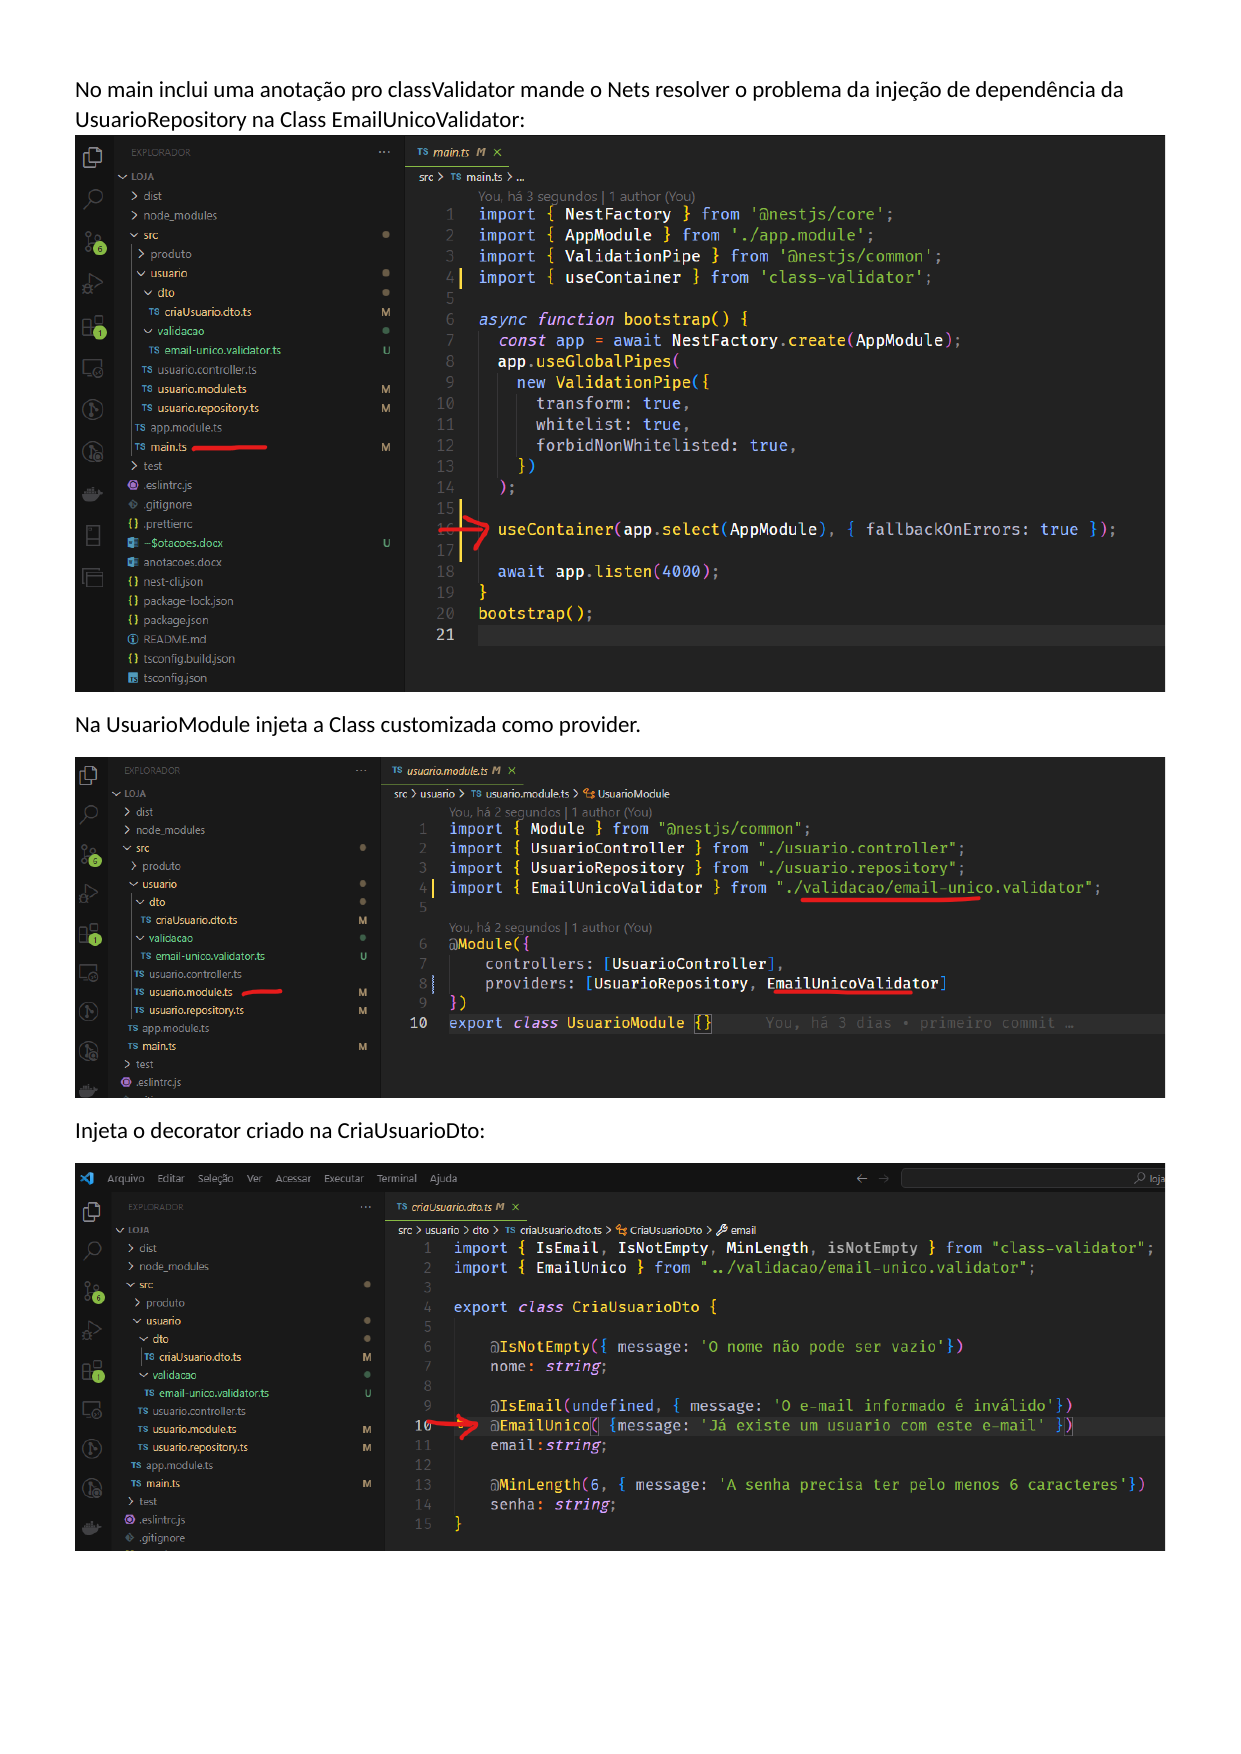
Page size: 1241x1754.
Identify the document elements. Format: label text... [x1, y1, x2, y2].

picture [75, 1163, 1166, 1551]
text No main inclui uma anotação pro classValidator mande o Nets resolver o problema da injeção de dependência da UsuarioRepository na Class EmailUnicoValidator: [75, 75, 1165, 135]
picture [75, 135, 1166, 692]
text Na UsuarioModule injeta a Class customizada como provider. [75, 710, 1165, 738]
text Injeta o decorator criado na CriaUsuarioDto: [75, 1116, 1165, 1144]
picture [75, 757, 1166, 1098]
